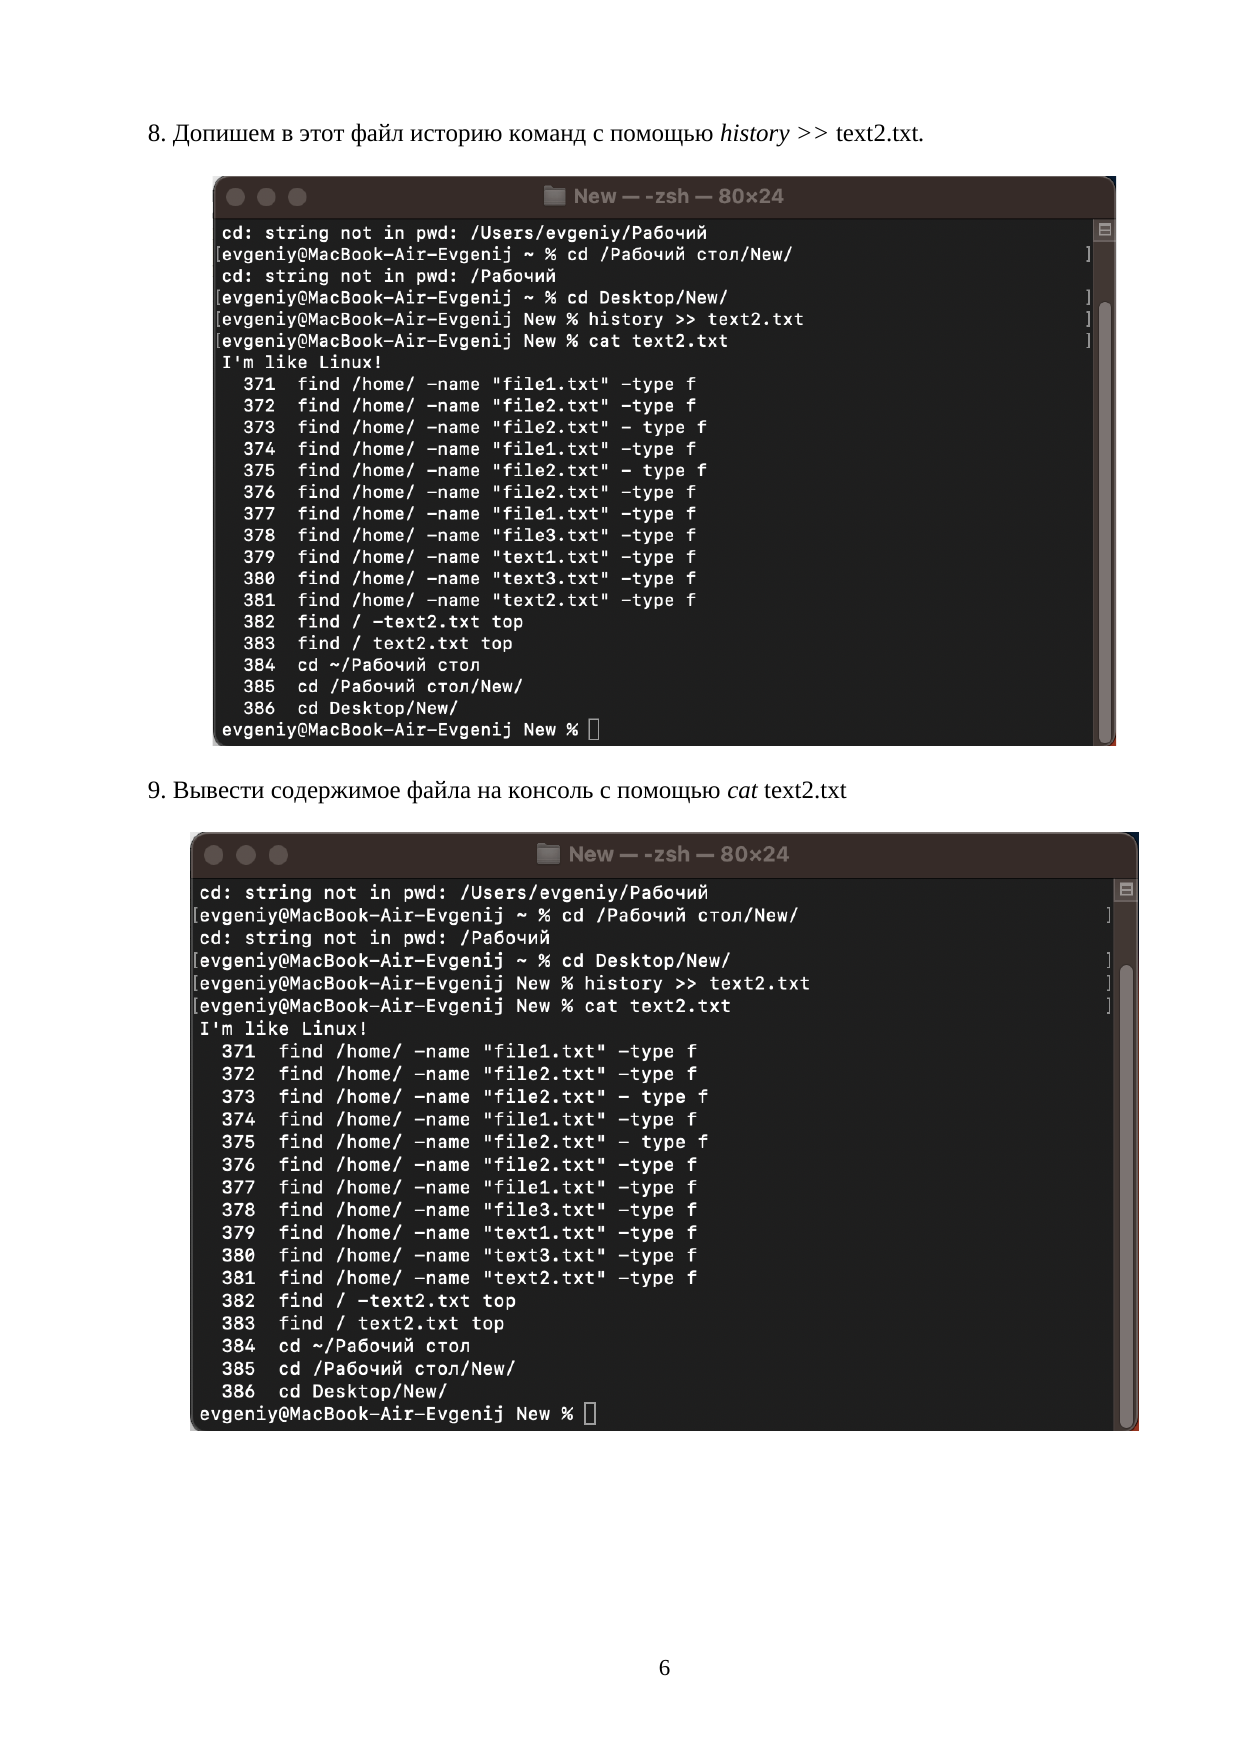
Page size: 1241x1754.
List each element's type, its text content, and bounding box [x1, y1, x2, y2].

text 8. Допишем в этот файл историю команд с помощью history >> text2.txt. [148, 118, 1181, 147]
text 9. Вывести содержимое файла на консоль c помощью cat text2.txt [148, 775, 1181, 803]
picture [212, 176, 1117, 746]
picture [190, 832, 1139, 1431]
